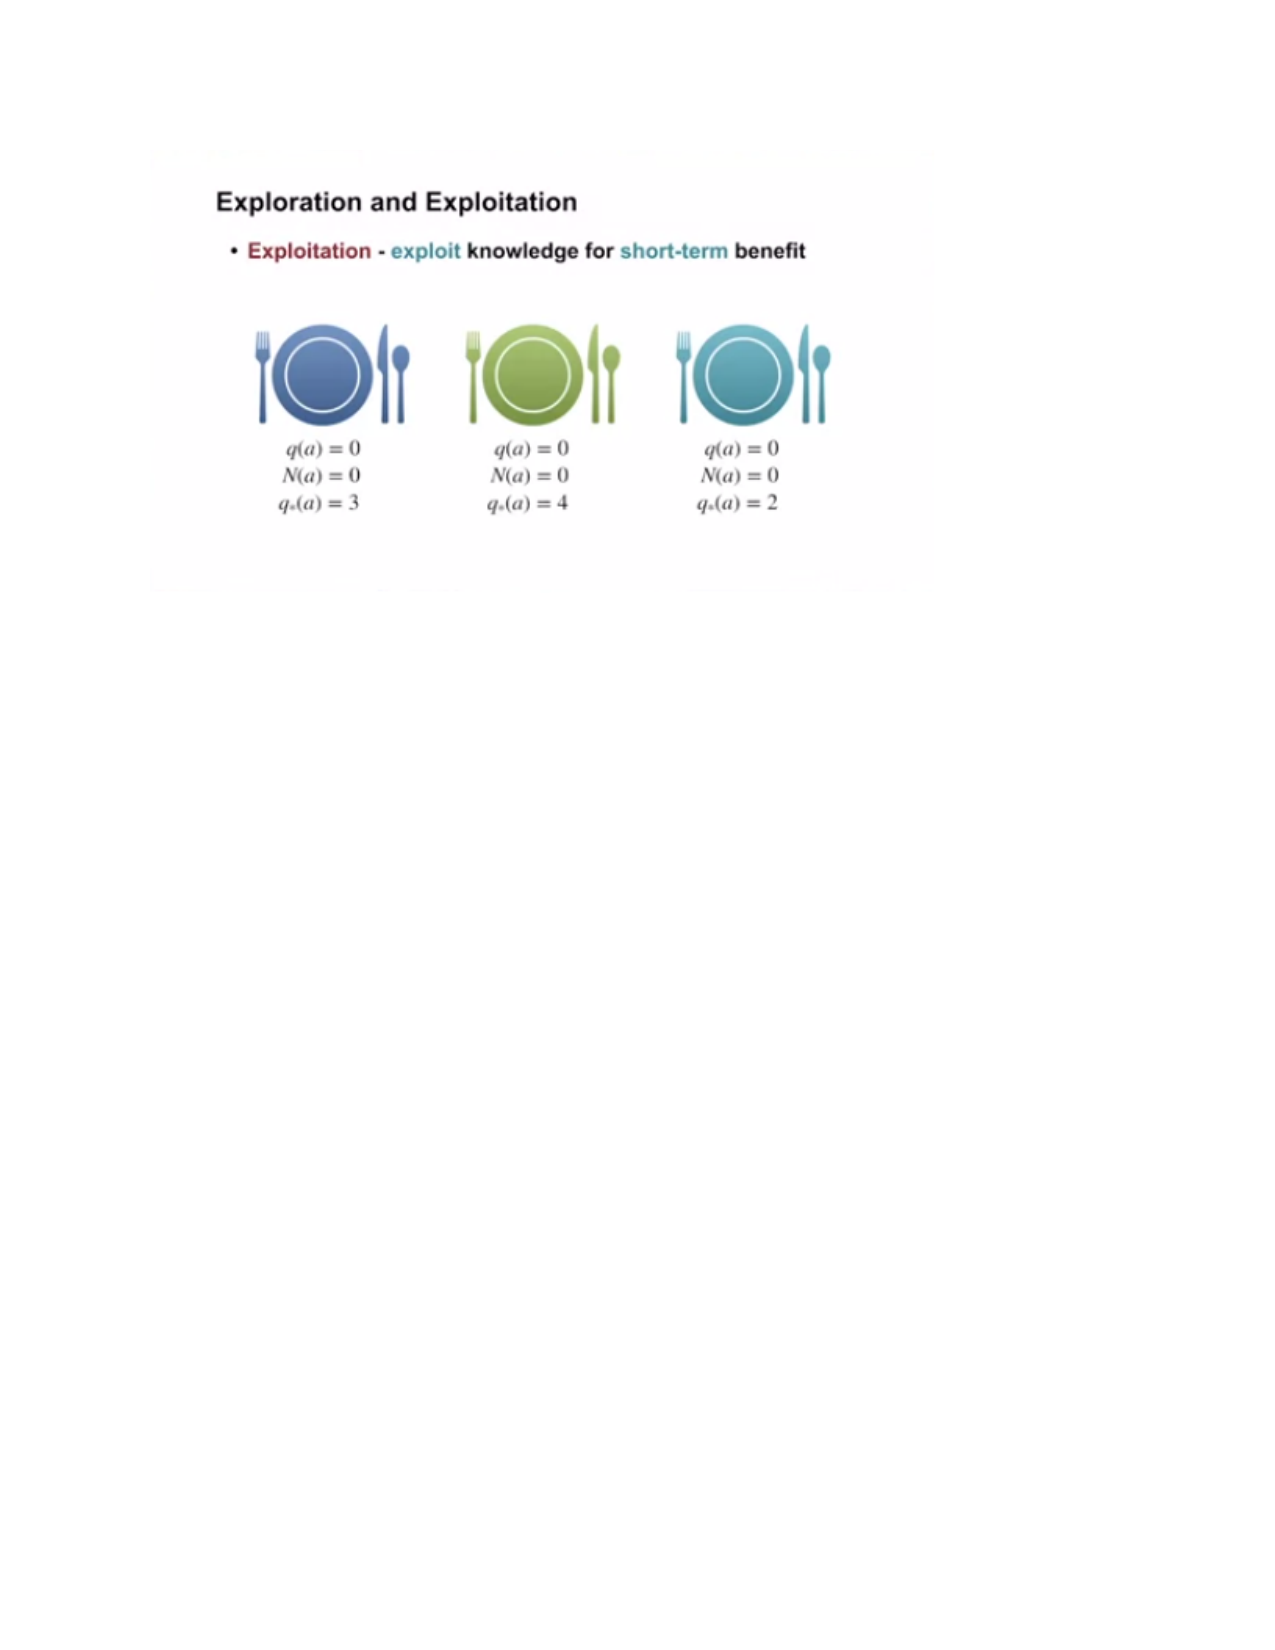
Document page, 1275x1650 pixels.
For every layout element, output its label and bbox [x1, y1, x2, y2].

picture [150, 150, 935, 593]
